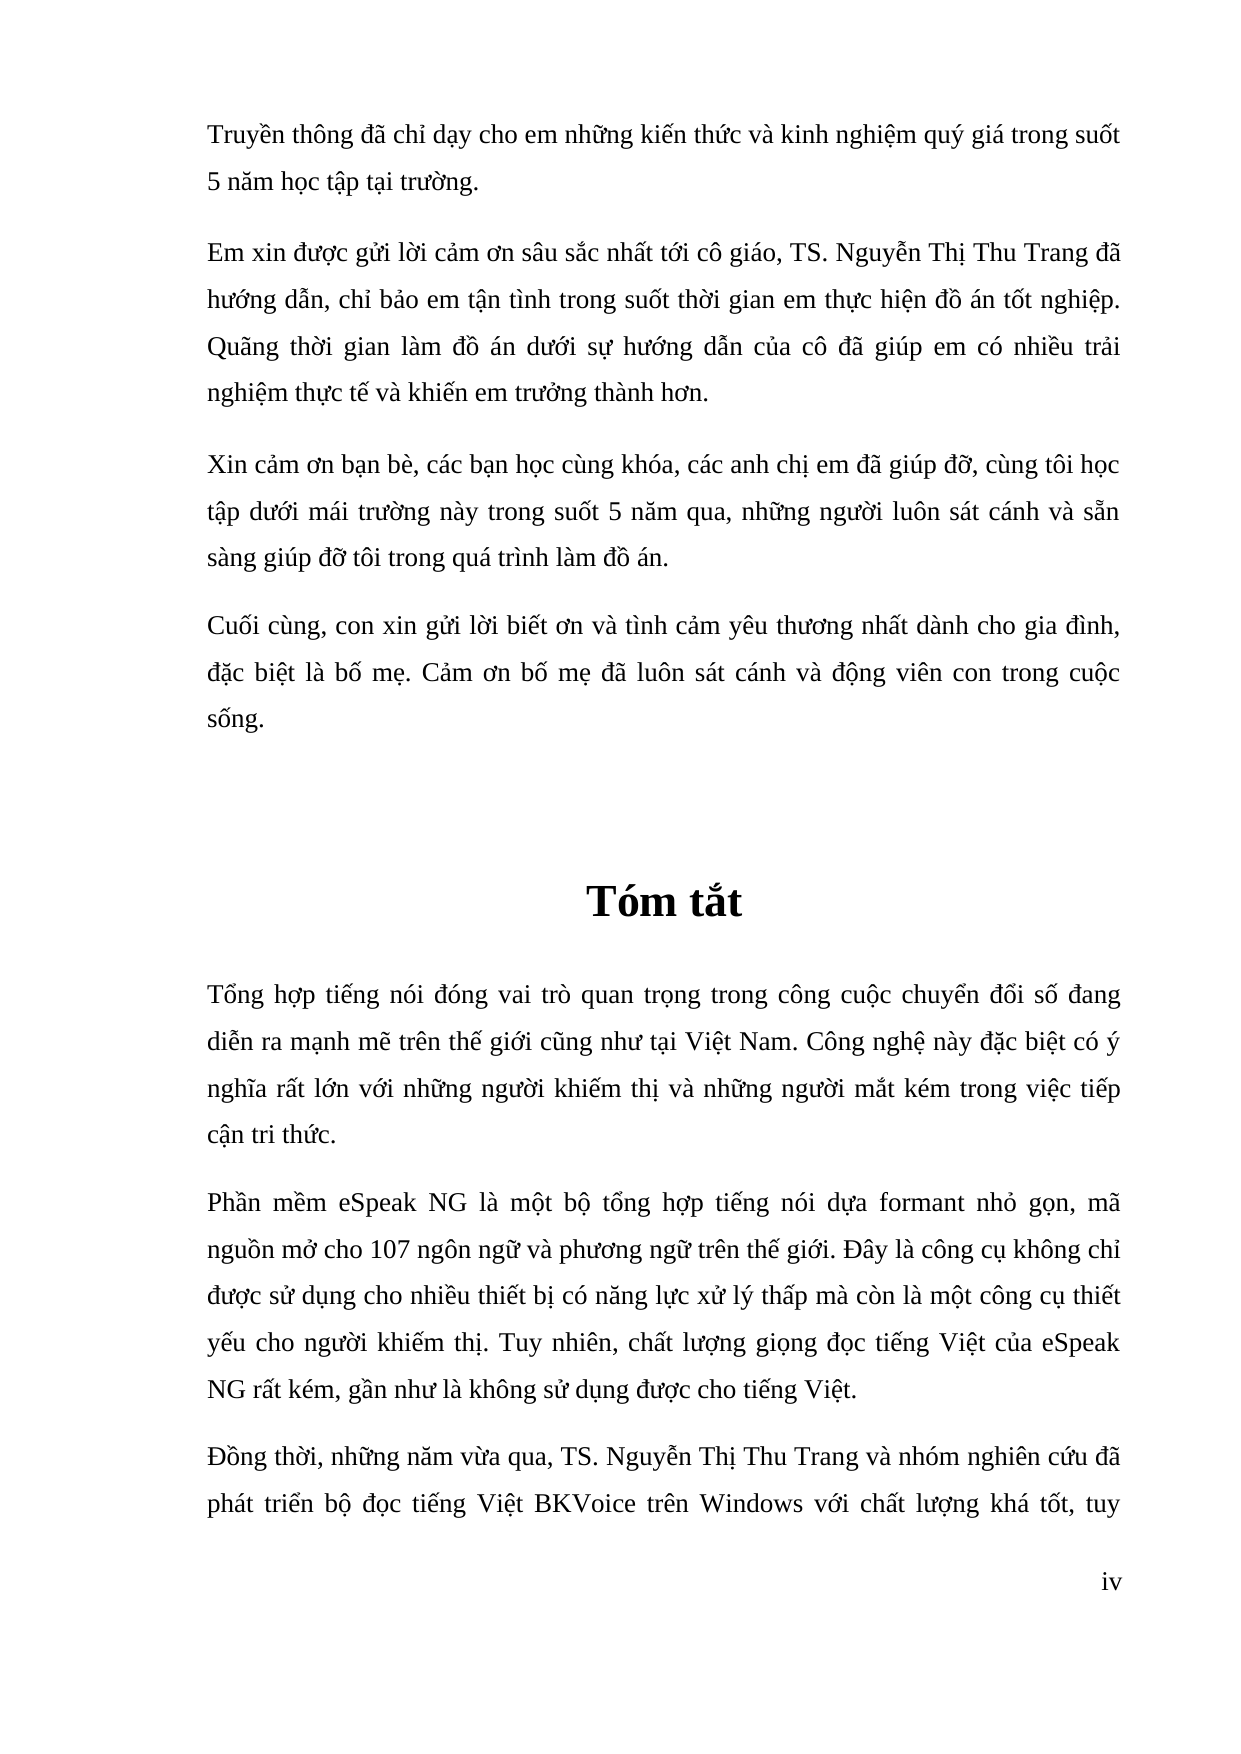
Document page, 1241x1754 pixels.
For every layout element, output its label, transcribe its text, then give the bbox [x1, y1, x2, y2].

text Phần mềm eSpeak NG là một bộ tổng hợp tiếng nói dựa formant nhỏ gọn, mã nguồn mở cho 107 ngôn ngữ và phương ngữ trên thế giới. Đây là công cụ không chỉ được sử dụng cho nhiều thiết bị có năng lực xử lý thấp mà còn là một công cụ thiết yếu cho người khiếm thị. Tuy nhiên, chất lượng giọng đọc tiếng Việt của eSpeak NG rất kém, gần như là không sử dụng được cho tiếng Việt. [207, 1186, 1122, 1404]
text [207, 1440, 1122, 1518]
text Xin cảm ơn bạn bè, các bạn học cùng khóa, các anh chị em đã giúp đỡ, cùng tôi học tập dưới mái trường này trong suốt 5 năm qua, những người luôn sát cánh và sẵn sàng giúp đỡ tôi trong quá trình làm đồ án. [207, 448, 1122, 573]
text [207, 118, 1122, 196]
text Tổng hợp tiếng nói đóng vai trò quan trọng trong công cuộc chuyển đổi số đang diễn ra mạnh mẽ trên thế giới cũng như tại Việt Nam. Công nghệ này đặc biệt có ý nghĩa rất lớn với những người khiếm thị và những người mắt kém trong việc tiếp cận tri thức. [207, 770, 1122, 1150]
text Em xin được gửi lời cảm ơn sâu sắc nhất tới cô giáo, TS. Nguyễn Thị Thu Trang đã hướng dẫn, chỉ bảo em tận tình trong suốt thời gian em thực hiện đồ án tốt nghiệp. Quãng thời gian làm đồ án dưới sự hướng dẫn của cô đã giúp em có nhiều trải nghiệm thực tế và khiến em trưởng thành hơn. [207, 236, 1122, 408]
text Cuối cùng, con xin gửi lời biết ơn và tình cảm yêu thương nhất dành cho gia đình, đặc biệt là bố mẹ. Cảm ơn bố mẹ đã luôn sát cánh và động viên con trong cuộc sống. [207, 609, 1122, 733]
subtitle Tóm tắt [586, 874, 743, 927]
